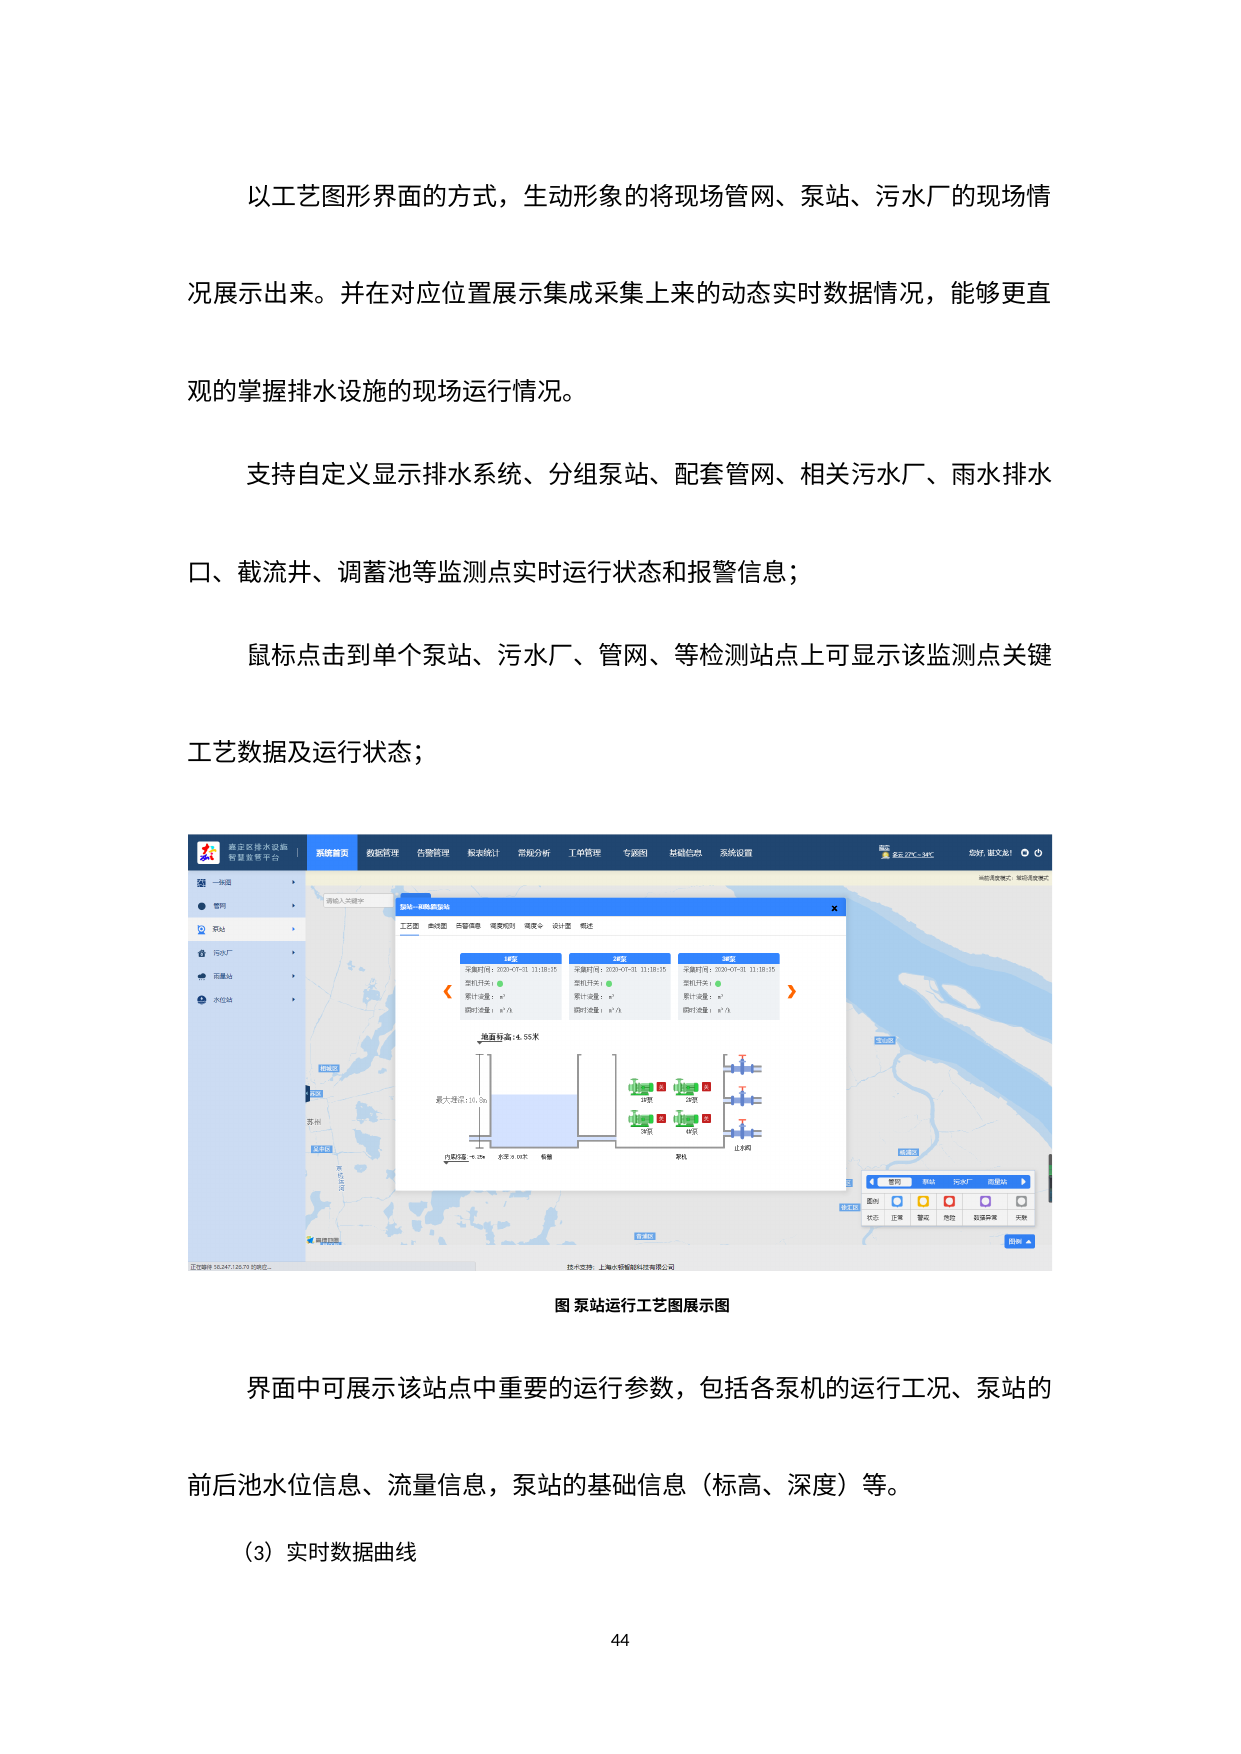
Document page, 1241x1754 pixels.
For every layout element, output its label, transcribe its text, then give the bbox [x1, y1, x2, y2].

text 界面中可展示该站点中重要的运行参数，包括各泵机的运行工况、泵站的前后池水位信息、流量信息，泵站的基础信息（标高、深度）等。 [187, 1354, 1053, 1516]
text 以工艺图形界面的方式，生动形象的将现场管网、泵站、污水厂的现场情况展示出来。并在对应位置展示集成采集上来的动态实时数据情况，能够更直观的掌握排水设施的现场运行情况。 [187, 162, 1053, 422]
picture [188, 833, 1053, 1271]
text 鼠标点击到单个泵站、污水厂、管网、等检测站点上可显示该监测点关键工艺数据及运行状态； [187, 621, 1053, 783]
text （3）实时数据曲线 [187, 1534, 1053, 1567]
text 图 泵站运行工艺图展示图 [187, 1289, 1053, 1321]
text 支持自定义显示排水系统、分组泵站、配套管网、相关污水厂、雨水排水口、截流井、调蓄池等监测点实时运行状态和报警信息； [187, 440, 1053, 603]
